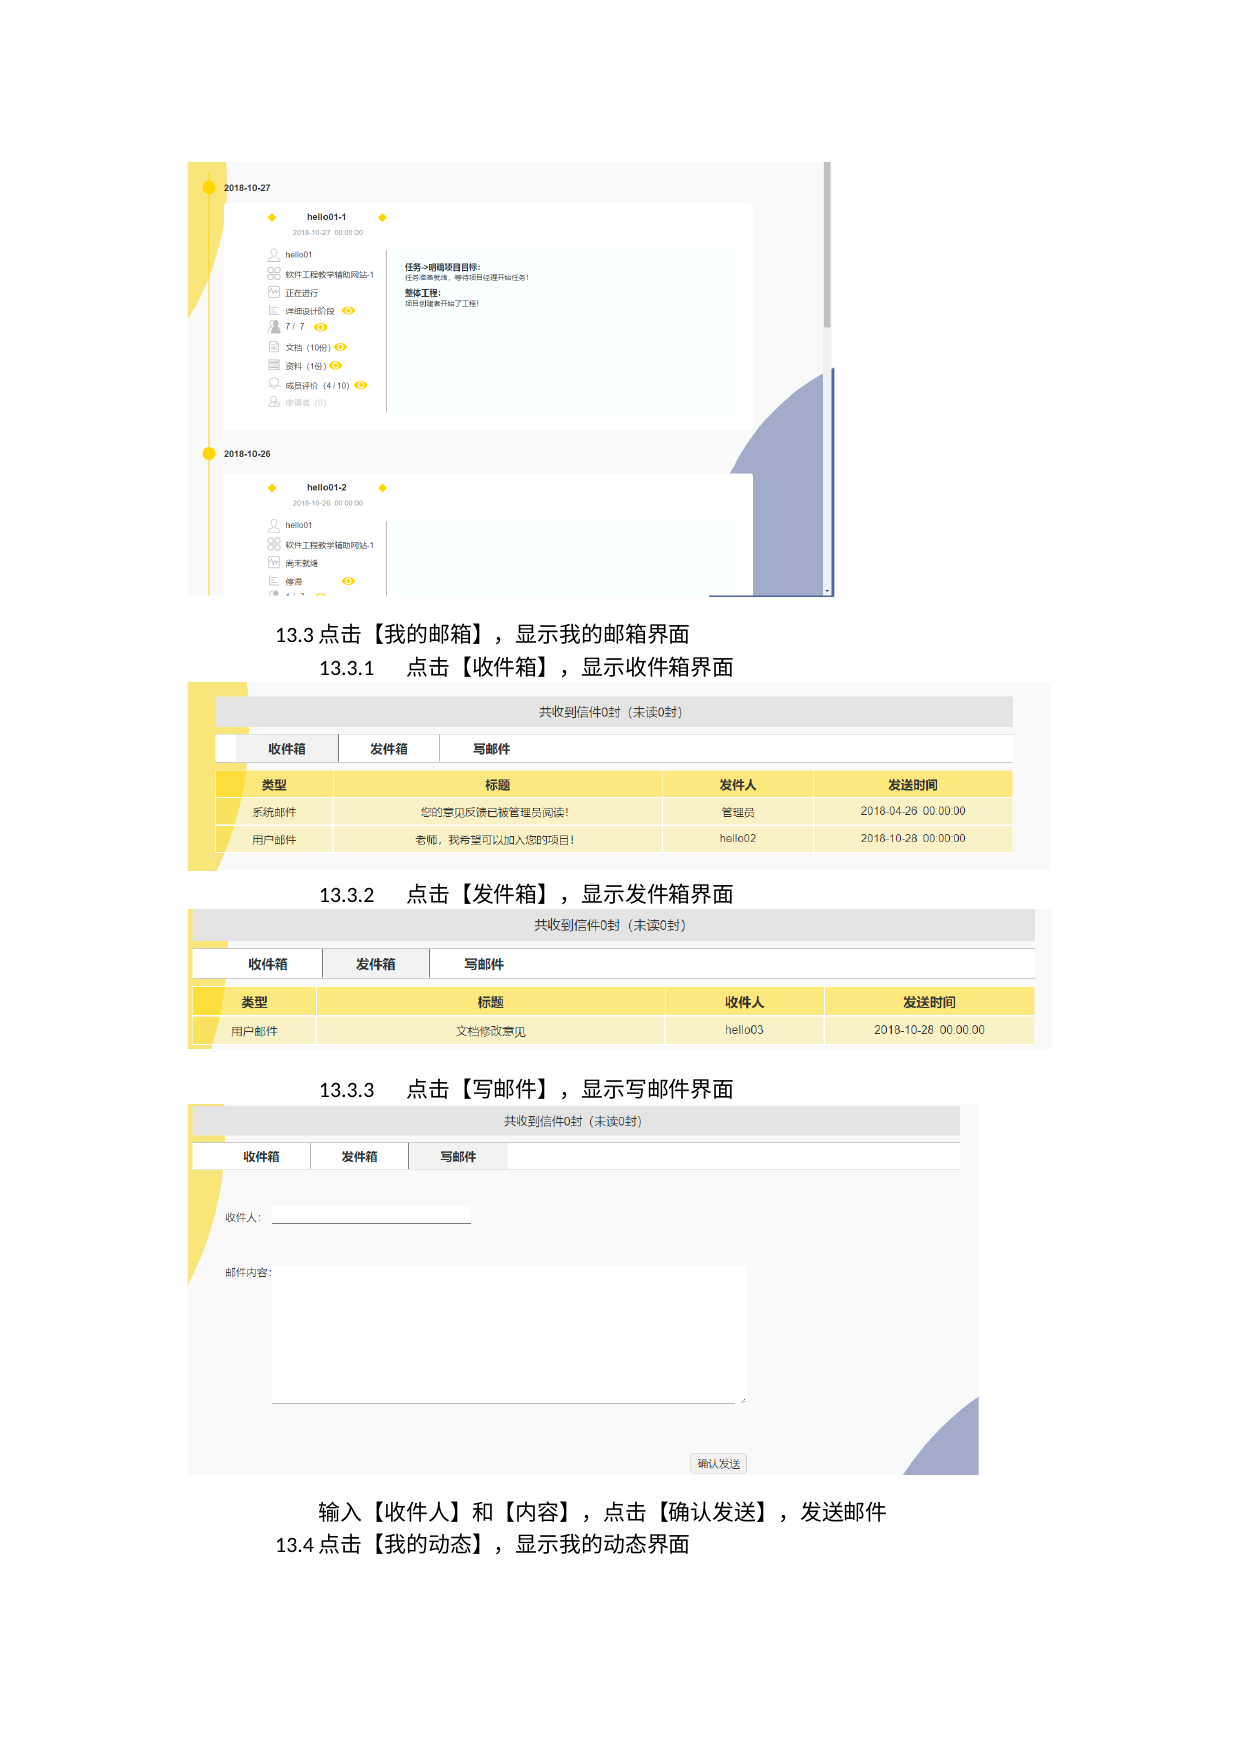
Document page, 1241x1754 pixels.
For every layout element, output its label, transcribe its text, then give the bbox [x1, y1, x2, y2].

list 13.4 点击【我的动态】，显示我的动态界面 [231, 1527, 1053, 1559]
picture [187, 162, 835, 597]
list 输入【收件人】和【内容】，点击【确认发送】，发送邮件 [275, 1494, 1053, 1527]
list 13.3.1 点击【收件箱】，显示收件箱界面 [275, 649, 1053, 682]
picture [187, 682, 1052, 871]
list 13.3.3 点击【写邮件】，显示写邮件界面 [275, 1072, 1053, 1104]
picture [187, 909, 1053, 1049]
list 13.3 点击【我的邮箱】，显示我的邮箱界面 [231, 617, 1053, 649]
list 13.3.2 点击【发件箱】，显示发件箱界面 [275, 877, 1053, 909]
picture [187, 1104, 979, 1475]
